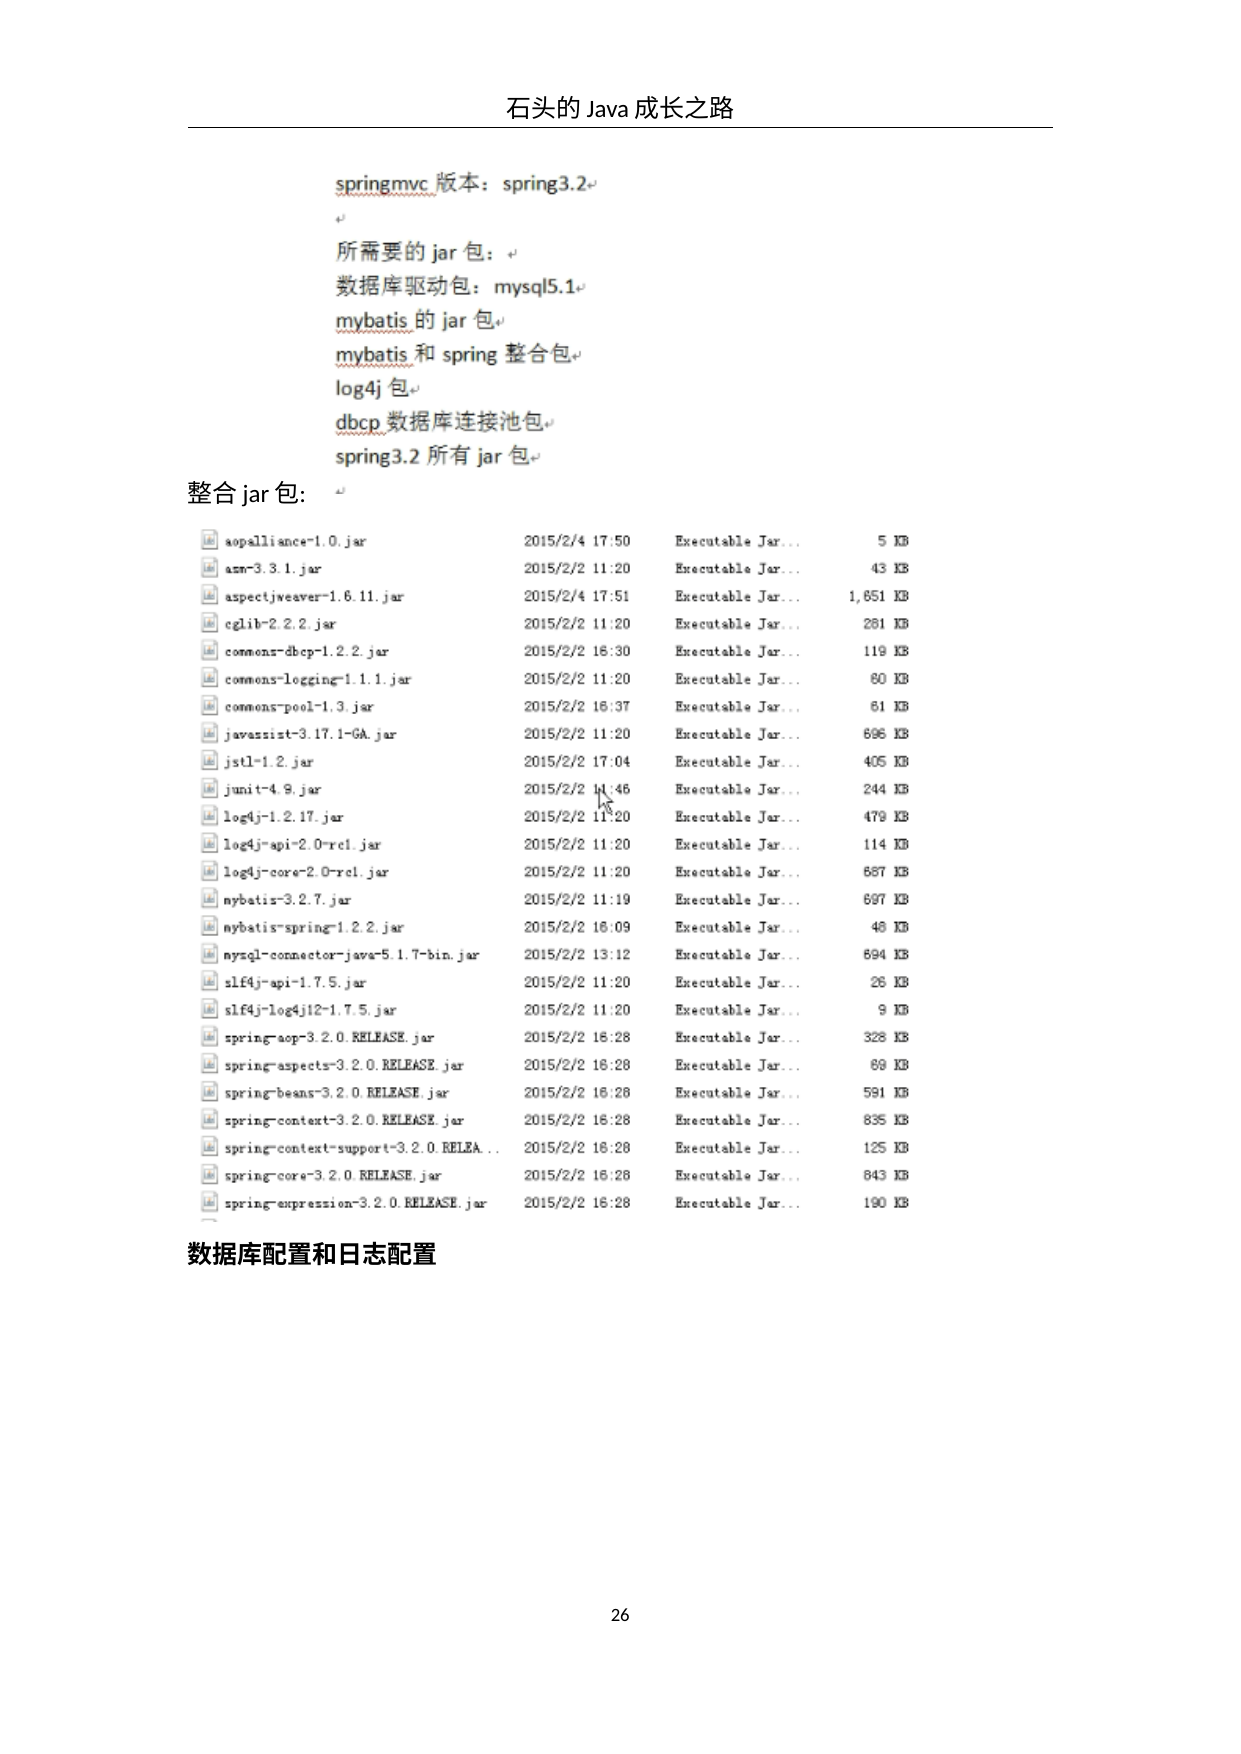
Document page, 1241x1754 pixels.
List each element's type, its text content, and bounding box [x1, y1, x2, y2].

text 数据库配置和日志配置 [187, 1232, 1053, 1272]
picture [305, 161, 683, 494]
picture [187, 528, 932, 1222]
